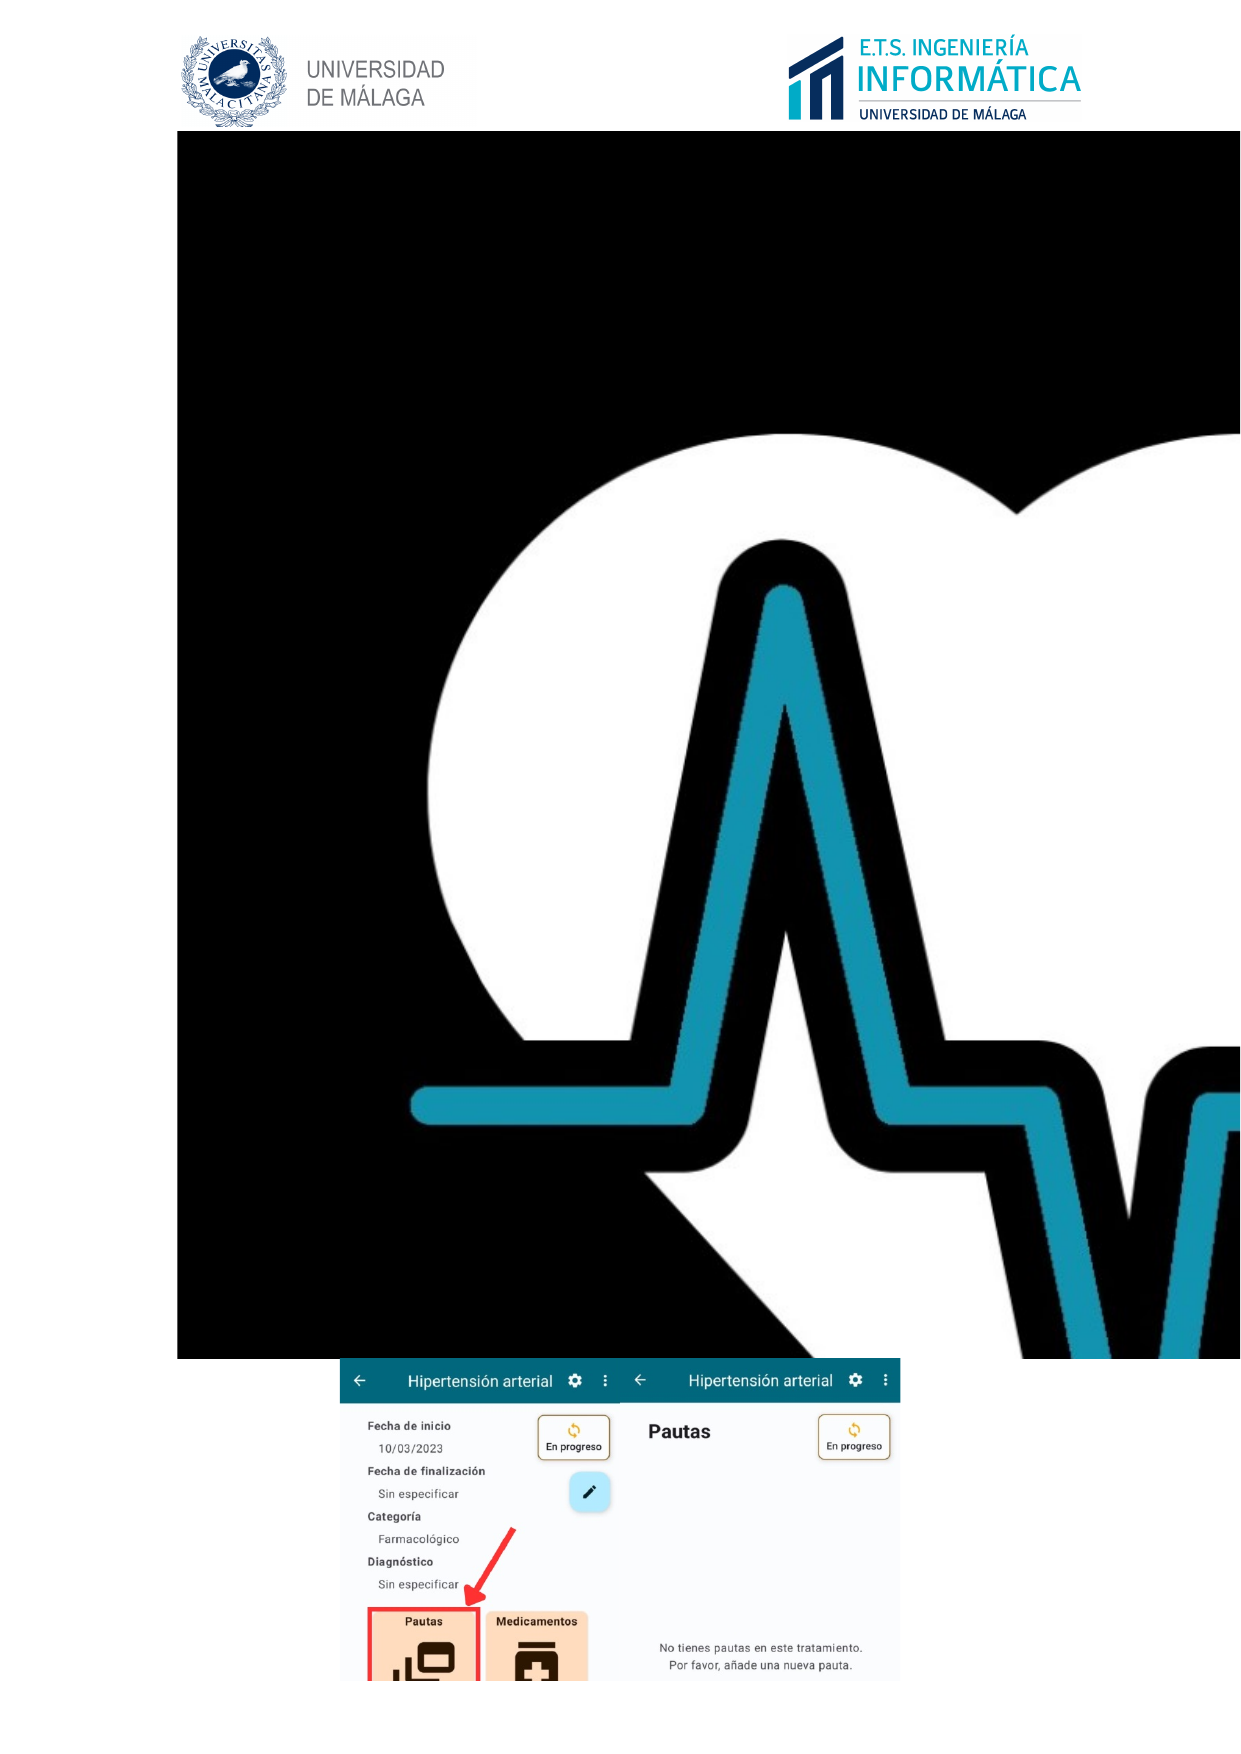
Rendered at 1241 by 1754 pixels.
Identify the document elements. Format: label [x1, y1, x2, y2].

picture [180, 35, 477, 127]
picture [634, 1374, 649, 1386]
picture [786, 34, 1083, 122]
picture [177, 131, 1241, 1681]
